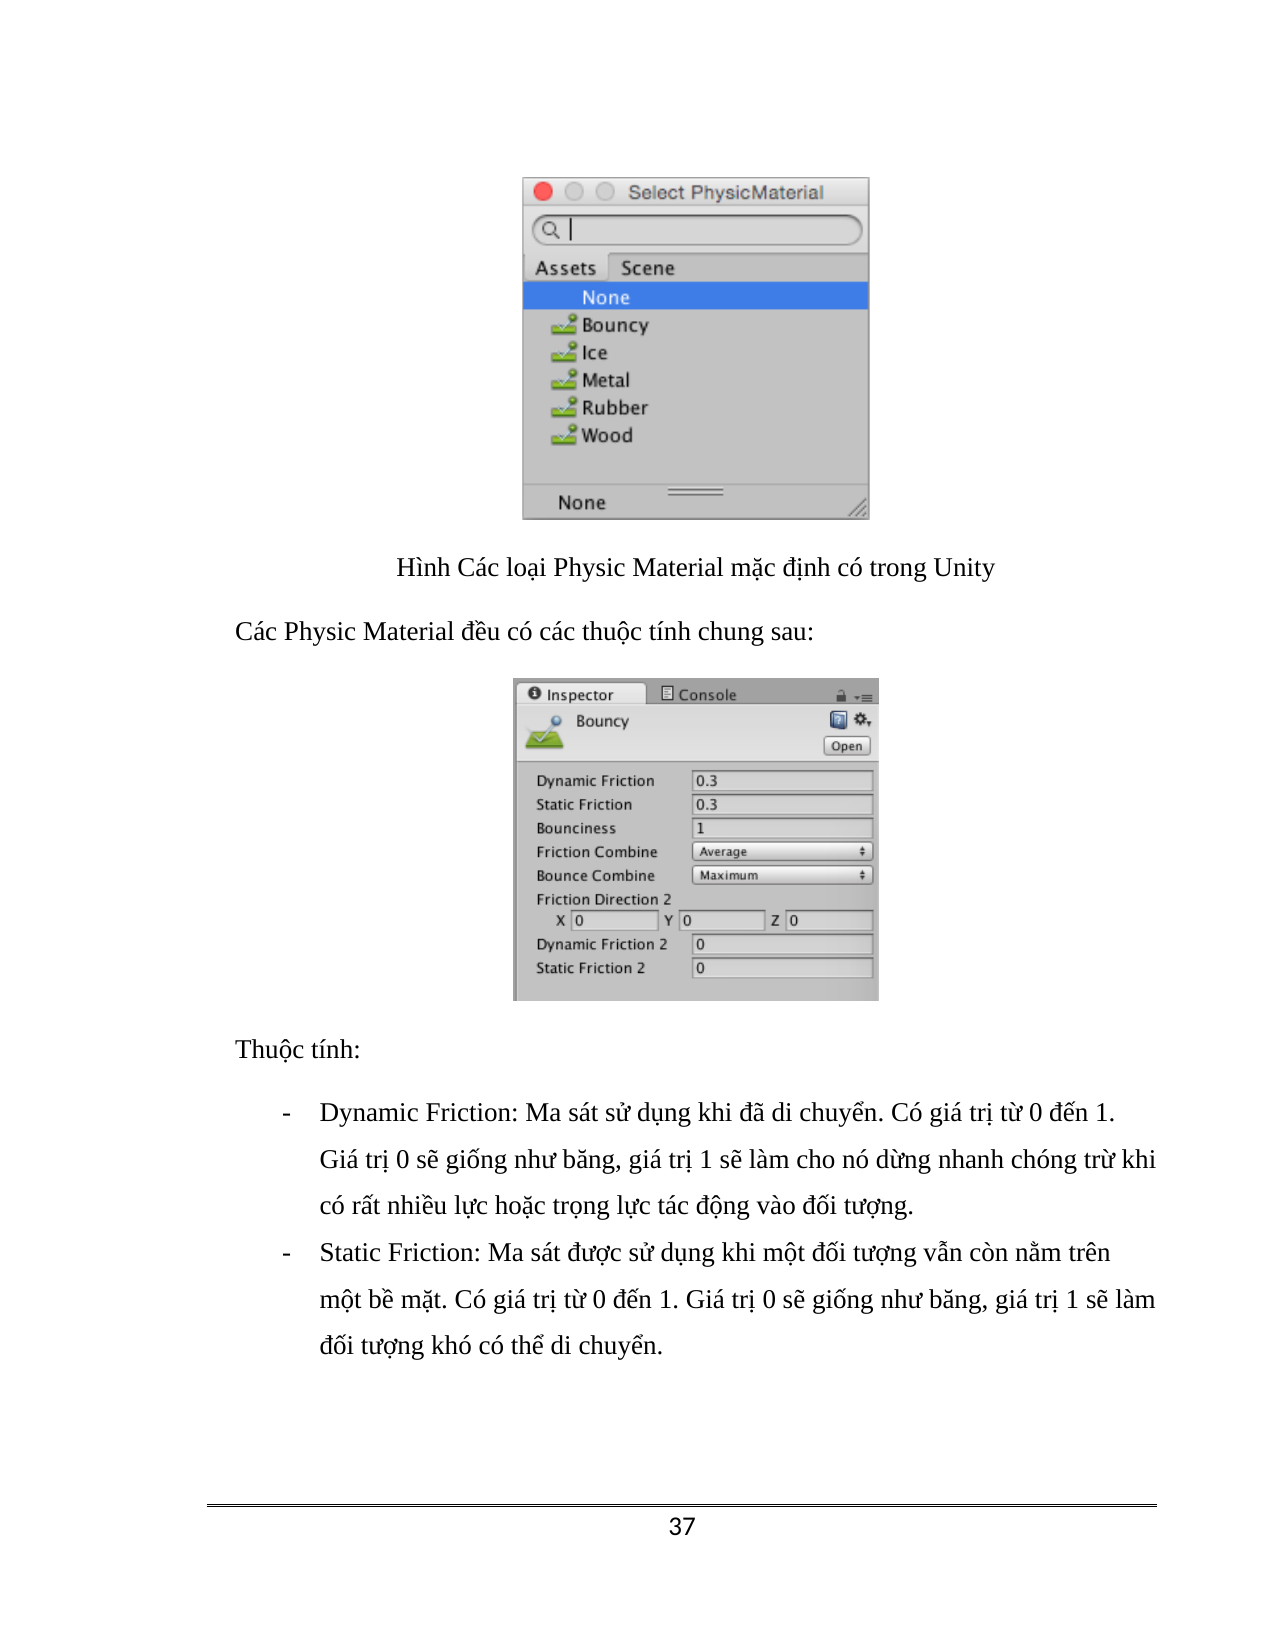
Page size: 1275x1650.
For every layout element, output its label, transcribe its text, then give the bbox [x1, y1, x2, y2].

list Dynamic Friction: Ma sát sử dụng khi đã di chuyển. Có giá trị từ 0 đến 1. Giá trị 0 sẽ giống như băng, giá trị 1 sẽ làm cho nó dừng nhanh chóng trừ khi có rất nhiều lực hoặc trọng lực tác động vào đối tượng. [282, 1096, 1157, 1221]
text Các Physic Material đều có các thuộc tính chung sau: [235, 615, 1157, 646]
picture [513, 678, 879, 1001]
picture [522, 177, 870, 520]
text Thuộc tính: [235, 1033, 1157, 1064]
list Static Friction: Ma sát được sử dụng khi một đối tượng vẫn còn nằm trên một bề mặt. Có giá trị từ 0 đến 1. Giá trị 0 sẽ giống như băng, giá trị 1 sẽ làm đối tượng khó có thể di chuyển. [282, 1236, 1157, 1361]
text Hình Các loại Physic Material mặc định có trong Unity [235, 552, 1157, 583]
